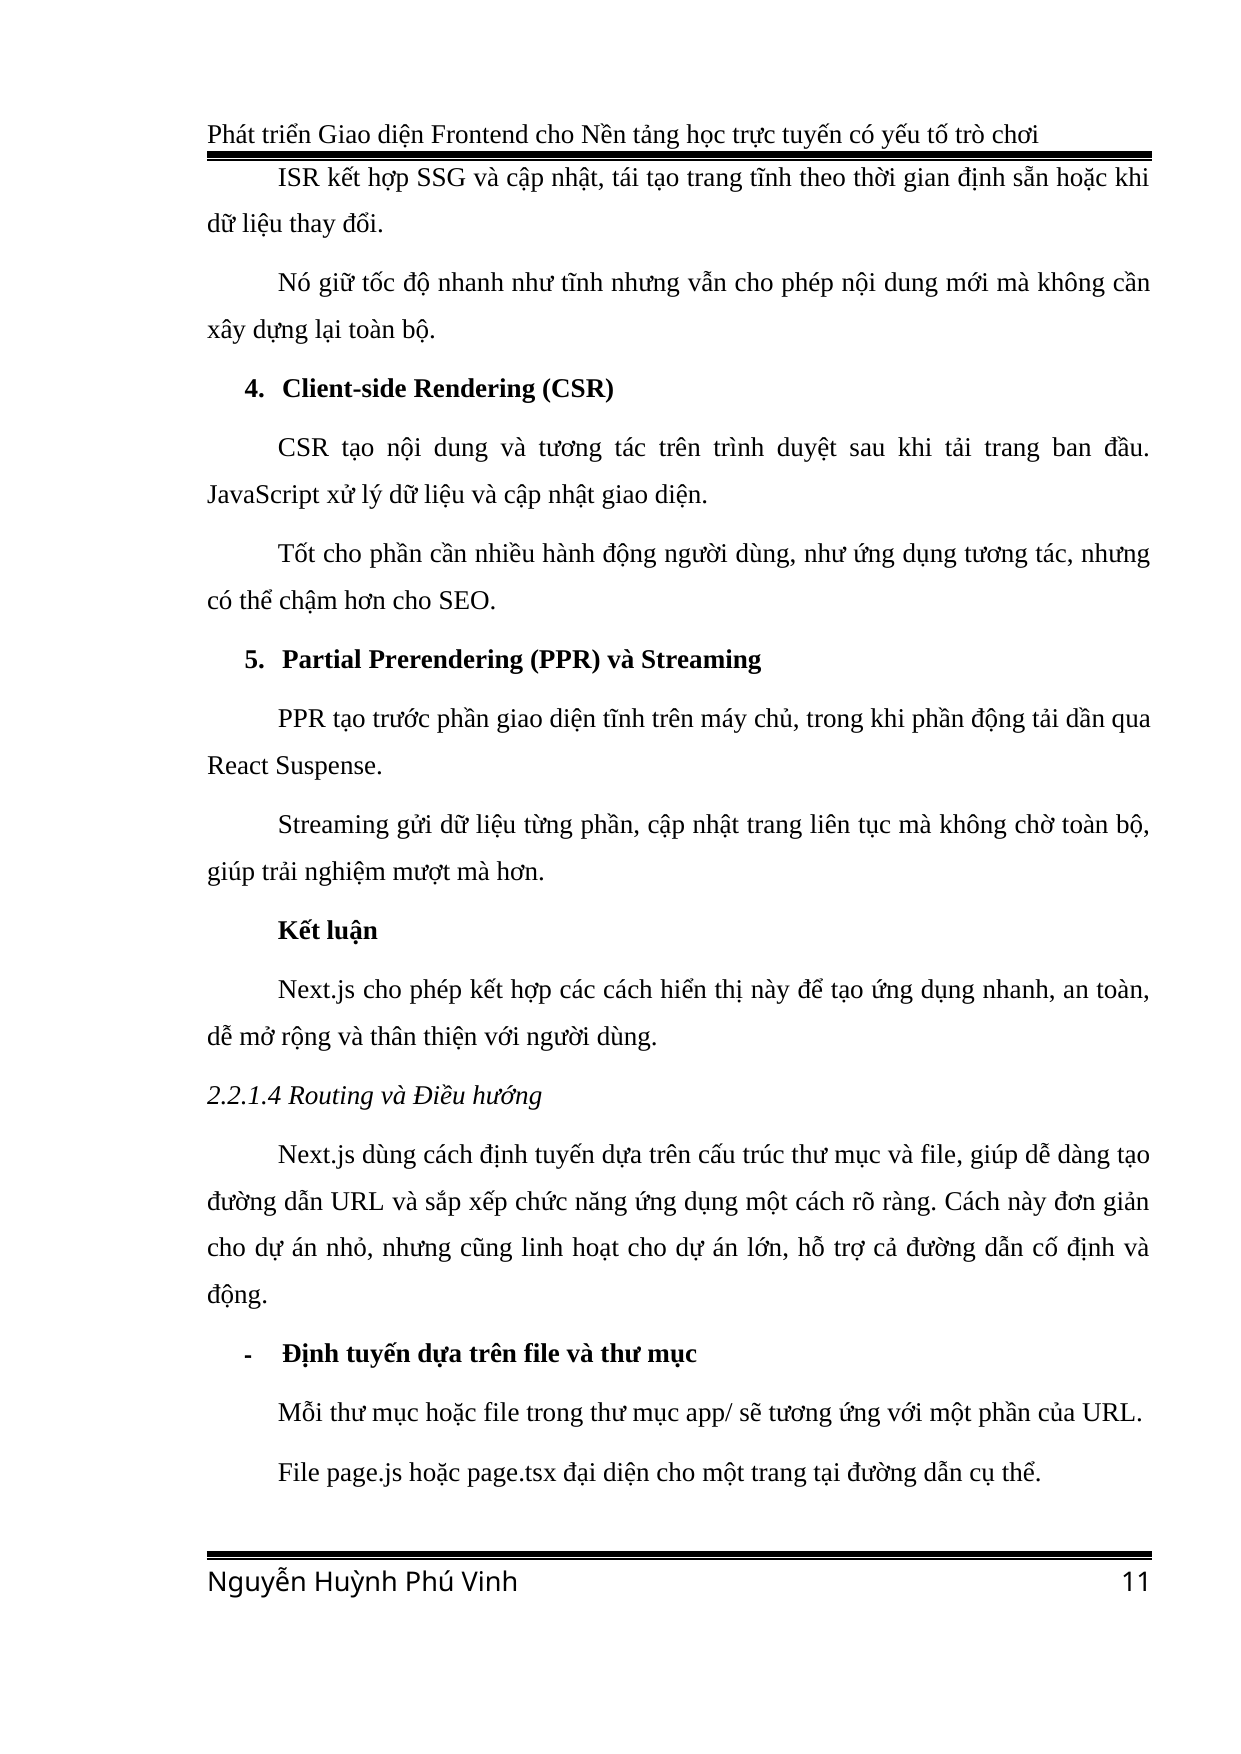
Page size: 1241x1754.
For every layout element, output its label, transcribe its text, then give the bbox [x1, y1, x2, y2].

subtitle Routing và Điều hướng [207, 1079, 1152, 1110]
list Partial Prerendering (PPR) và Streaming [244, 643, 1152, 674]
list Client-side Rendering (CSR) [244, 372, 1152, 403]
text Nó giữ tốc độ nhanh như tĩnh nhưng vẫn cho phép nội dung mới mà không cần xây dựng lại toàn bộ.​ [207, 267, 1152, 344]
text Mỗi thư mục hoặc file trong thư mục app/ sẽ tương ứng với một phần của URL. [207, 1397, 1152, 1428]
text Kết luận [207, 914, 1152, 945]
text Streaming gửi dữ liệu từng phần, cập nhật trang liên tục mà không chờ toàn bộ, giúp trải nghiệm mượt mà hơn.​ [207, 808, 1152, 886]
text Next.js dùng cách định tuyến dựa trên cấu trúc thư mục và file, giúp dễ dàng tạo đường dẫn URL và sắp xếp chức năng ứng dụng một cách rõ ràng. Cách này đơn giản cho dự án nhỏ, nhưng cũng linh hoạt cho dự án lớn, hỗ trợ cả đường dẫn cố định và động.​ [207, 1138, 1152, 1309]
list Định tuyến dựa trên file và thư mục [244, 1337, 1152, 1368]
text File page.js hoặc page.tsx đại diện cho một trang tại đường dẫn cụ thể. [207, 1456, 1152, 1487]
text Tốt cho phần cần nhiều hành động người dùng, như ứng dụng tương tác, nhưng có thể chậm hơn cho SEO.​ [207, 537, 1152, 615]
text PPR tạo trước phần giao diện tĩnh trên máy chủ, trong khi phần động tải dần qua React Suspense. [207, 702, 1152, 780]
text CSR tạo nội dung và tương tác trên trình duyệt sau khi tải trang ban đầu. JavaScript xử lý dữ liệu và cập nhật giao diện. [207, 432, 1152, 509]
text Next.js cho phép kết hợp các cách hiển thị này để tạo ứng dụng nhanh, an toàn, dễ mở rộng và thân thiện với người dùng.​ [207, 973, 1152, 1051]
text ISR kết hợp SSG và cập nhật, tái tạo trang tĩnh theo thời gian định sẵn hoặc khi dữ liệu thay đổi. [207, 161, 1152, 238]
